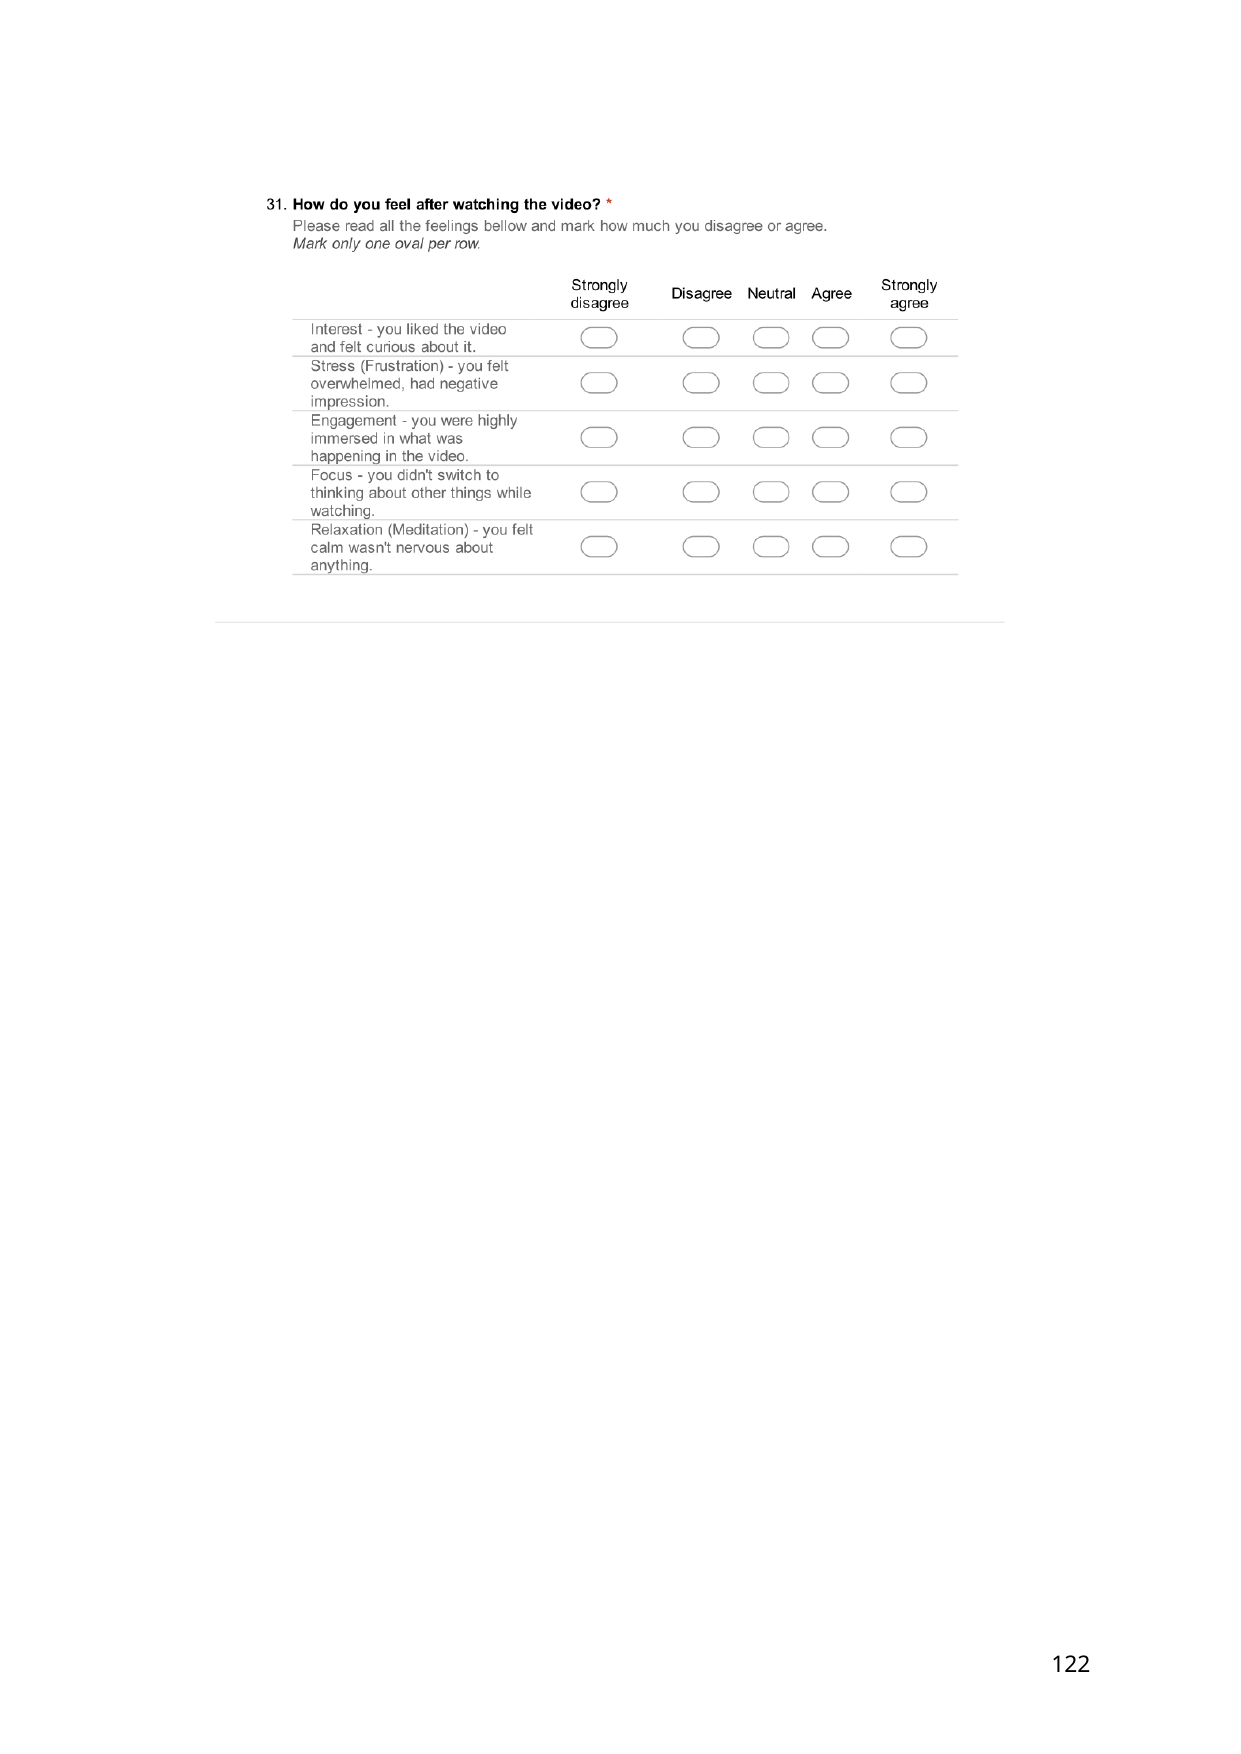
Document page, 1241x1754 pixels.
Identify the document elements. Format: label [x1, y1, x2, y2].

picture [150, 150, 1090, 639]
